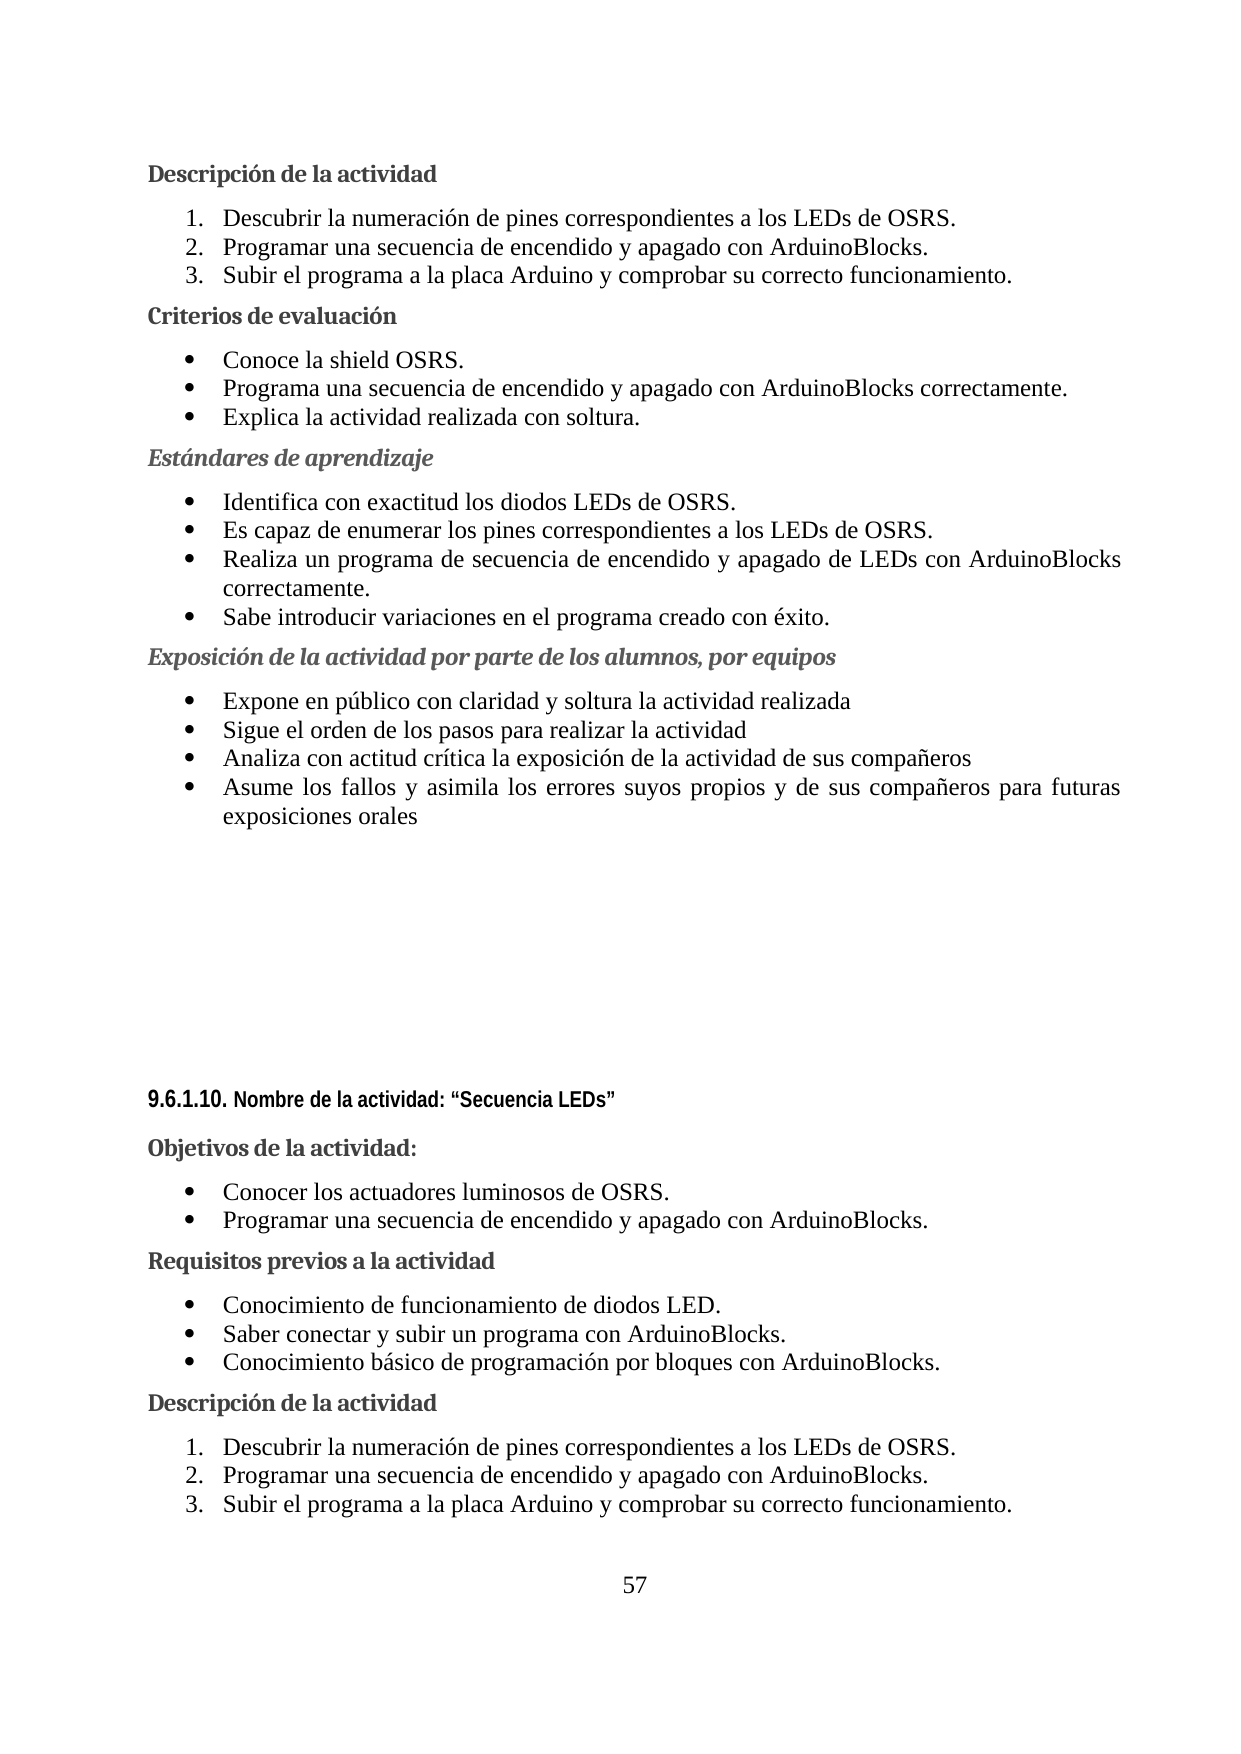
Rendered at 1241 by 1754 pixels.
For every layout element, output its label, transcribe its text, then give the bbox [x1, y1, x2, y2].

subtitle Descripción de la actividad [148, 160, 1122, 188]
subtitle Exposición de la actividad por parte de los alumnos, por equipos [148, 643, 1122, 672]
list Subir el programa a la placa Arduino y comprobar su correcto funcionamiento. [185, 260, 1122, 289]
text Conocer los actuadores luminosos de OSRS. [185, 1177, 1122, 1206]
subtitle Criterios de evaluación [148, 302, 1122, 330]
list Programar una secuencia de encendido y apagado con ArduinoBlocks. [185, 232, 1122, 260]
text Programa una secuencia de encendido y apagado con ArduinoBlocks correctamente. [185, 373, 1122, 402]
list Descubrir la numeración de pines correspondientes a los LEDs de OSRS. [185, 1432, 1122, 1461]
text Expone en público con claridad y soltura la actividad realizada [185, 686, 1122, 715]
list Subir el programa a la placa Arduino y comprobar su correcto funcionamiento. [185, 1489, 1122, 1518]
subtitle Objetivos de la actividad: [148, 1134, 1122, 1162]
subtitle Nombre de la actividad: “Secuencia LEDs” [148, 1084, 1122, 1113]
subtitle Descripción de la actividad [148, 1389, 1122, 1417]
text Analiza con actitud crítica la exposición de la actividad de sus compañeros [185, 743, 1122, 772]
text Programar una secuencia de encendido y apagado con ArduinoBlocks. [185, 1206, 1122, 1234]
text Conocimiento de funcionamiento de diodos LED. [185, 1290, 1122, 1319]
subtitle Estándares de aprendizaje [148, 443, 1122, 472]
text Explica la actividad realizada con soltura. [185, 402, 1122, 431]
text Asume los fallos y asimila los errores suyos propios y de sus compañeros para futuras exposiciones orales [185, 772, 1122, 830]
subtitle Requisitos previos a la actividad [148, 1247, 1122, 1276]
text Saber conectar y subir un programa con ArduinoBlocks. [185, 1319, 1122, 1347]
text Conoce la shield OSRS. [185, 345, 1122, 373]
text Identifica con exactitud los diodos LEDs de OSRS. [185, 487, 1122, 515]
text Es capaz de enumerar los pines correspondientes a los LEDs de OSRS. [185, 515, 1122, 544]
text Realiza un programa de secuencia de encendido y apagado de LEDs con ArduinoBlocks correctamente. [185, 544, 1122, 602]
text Sigue el orden de los pasos para realizar la actividad [185, 715, 1122, 743]
list Programar una secuencia de encendido y apagado con ArduinoBlocks. [185, 1461, 1122, 1489]
text Conocimiento básico de programación por bloques con ArduinoBlocks. [185, 1347, 1122, 1376]
list Descubrir la numeración de pines correspondientes a los LEDs de OSRS. [185, 203, 1122, 232]
text Sabe introducir variaciones en el programa creado con éxito. [185, 602, 1122, 630]
